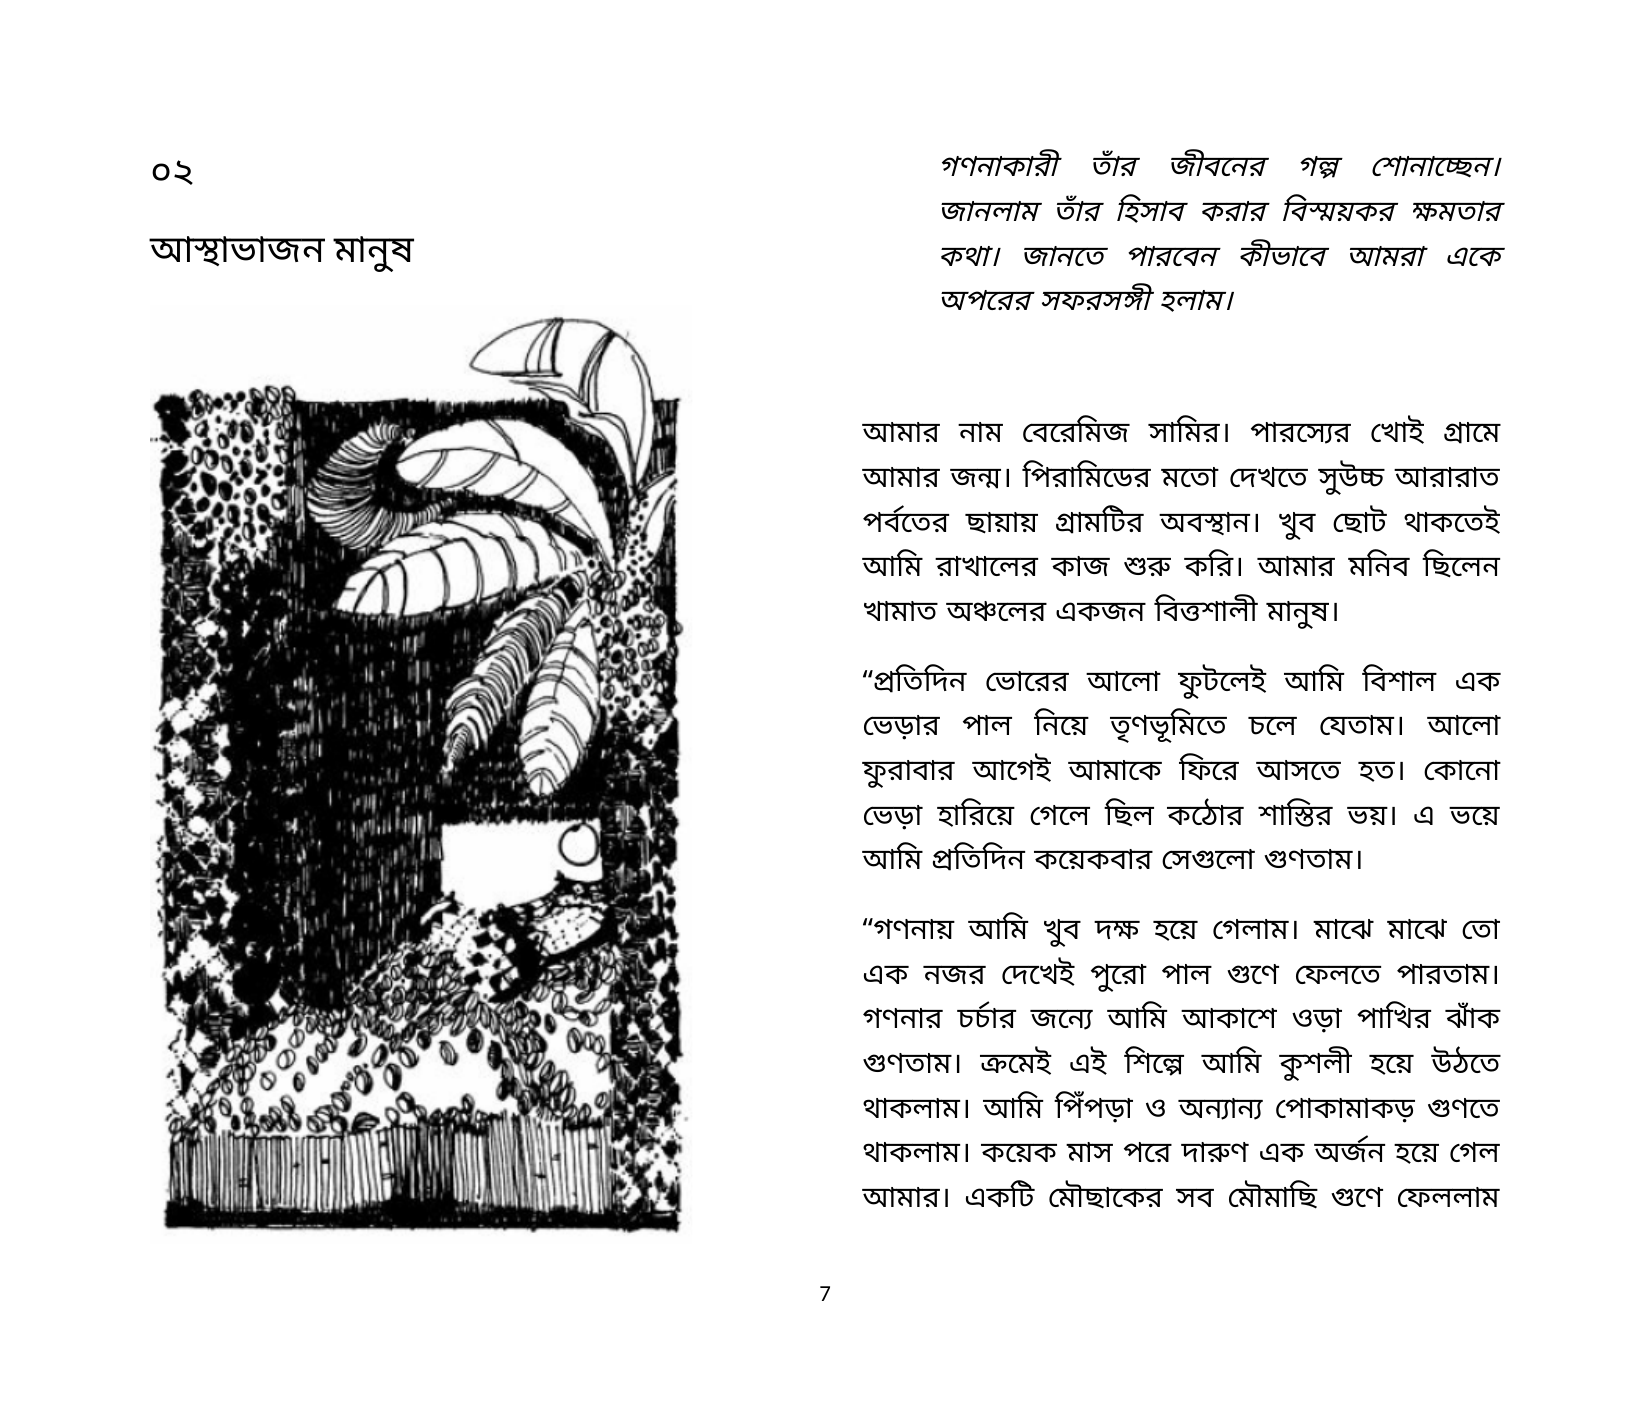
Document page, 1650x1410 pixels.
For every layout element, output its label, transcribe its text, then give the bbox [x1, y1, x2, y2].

text “প্রতিদিন ভোরের আলো ফুটলেই আমি বিশাল এক ভেড়ার পাল নিয়ে তৃণভূমিতে চলে যেতাম। আলো ফুরাবার আগেই আমাকে ফিরে আসতে হত। কোনো ভেড়া হারিয়ে গেলে ছিল কঠোর শাস্তির ভয়। এ ভয়ে আমি প্রতিদিন কয়েকবার সেগুলো গুণতাম। [862, 660, 1500, 882]
text আস্থাভাজন মানুষ [150, 228, 787, 278]
text গণনাকারী তাঁর জীবনের গল্প শোনাচ্ছেন। জানলাম তাঁর হিসাব করার বিস্ময়কর ক্ষমতার কথা। জানতে পারবেন কীভাবে আমরা একে অপরের সফরসঙ্গী হলাম। [937, 150, 1500, 323]
text ০২ [150, 150, 787, 200]
text আমার নাম বেরেমিজ সামির। পারস্যের খোই গ্রামে আমার জন্ম। পিরামিডের মতো দেখতে সুউচ্চ আরারাত পর্বতের ছায়ায় গ্রামটির অবস্থান। খুব ছোট থাকতেই আমি রাখালের কাজ শুরু করি। আমার মনিব ছিলেন খামাত অঞ্চলের একজন বিত্তশালী মানুষ। [862, 416, 1500, 633]
picture [150, 305, 693, 1244]
